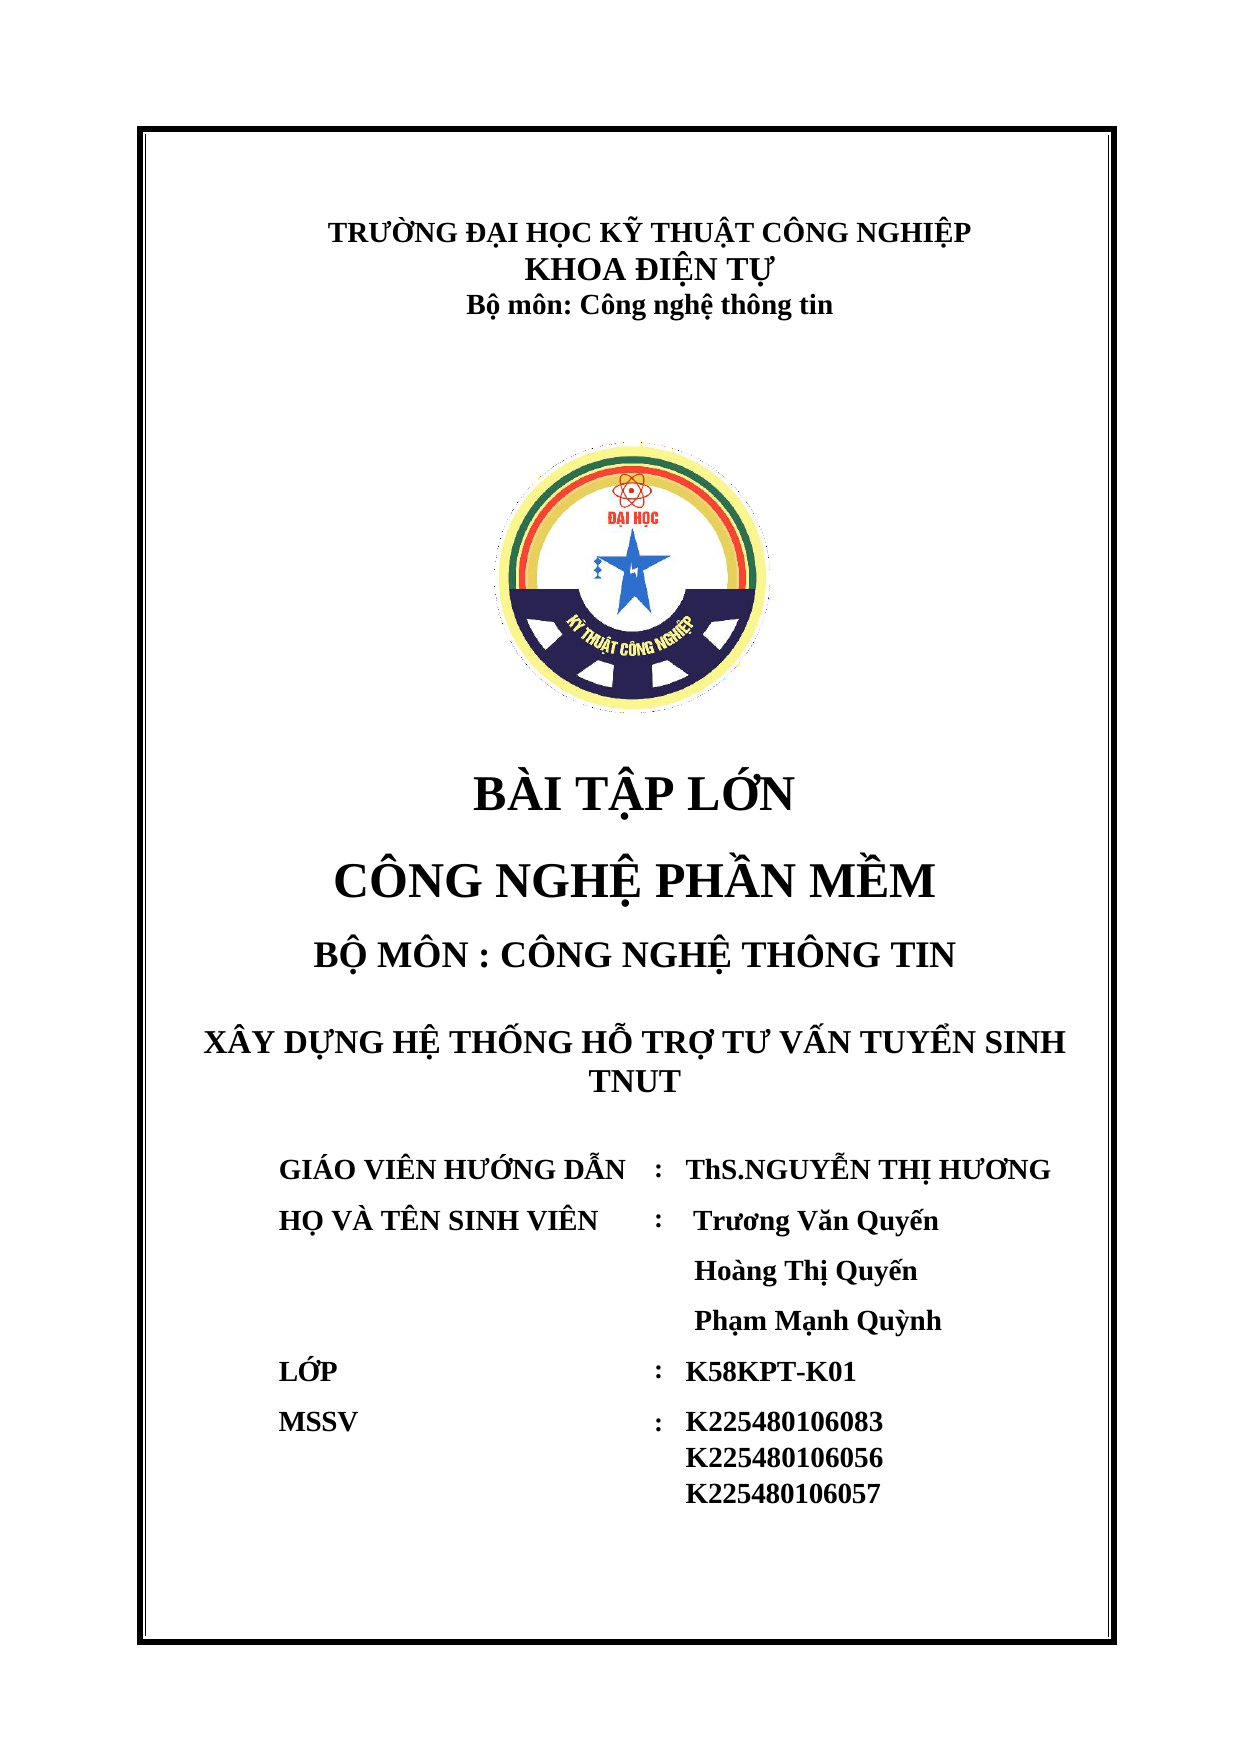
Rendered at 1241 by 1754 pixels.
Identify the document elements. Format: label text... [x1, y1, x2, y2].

text KHOA ĐIỆN TỰ [162, 249, 1137, 287]
text MSSV : K225480106083 K225480106056 K225480106057 [278, 1404, 883, 1509]
text BỘ MÔN : CÔNG NGHỆ THÔNG TIN [167, 933, 1103, 976]
text HỌ VÀ TÊN SINH VIÊN : Trương Văn Quyến [278, 1203, 1136, 1237]
text Bộ môn: Công nghệ thông tin [162, 287, 1137, 321]
title BÀI TẬP LỚN [167, 764, 1103, 822]
text Hoàng Thị Quyến [278, 1253, 1136, 1287]
picture [494, 442, 770, 713]
subtitle LỚP : K58KPT-K01 [278, 1354, 1136, 1388]
title CÔNG NGHỆ PHẦN MỀM [167, 850, 1103, 908]
text Phạm Mạnh Quỳnh [278, 1303, 1136, 1337]
text GIÁO VIÊN HƯỚNG DẪN : ThS.NGUYỄN THỊ HƯƠNG [278, 1152, 1136, 1186]
subtitle XÂY DỰNG HỆ THỐNG HỖ TRỢ TƯ VẤN TUYỂN SINH TNUT [183, 1022, 1086, 1099]
text TRƯỜNG ĐẠI HỌC KỸ THUẬT CÔNG NGHIỆP [162, 215, 1137, 249]
